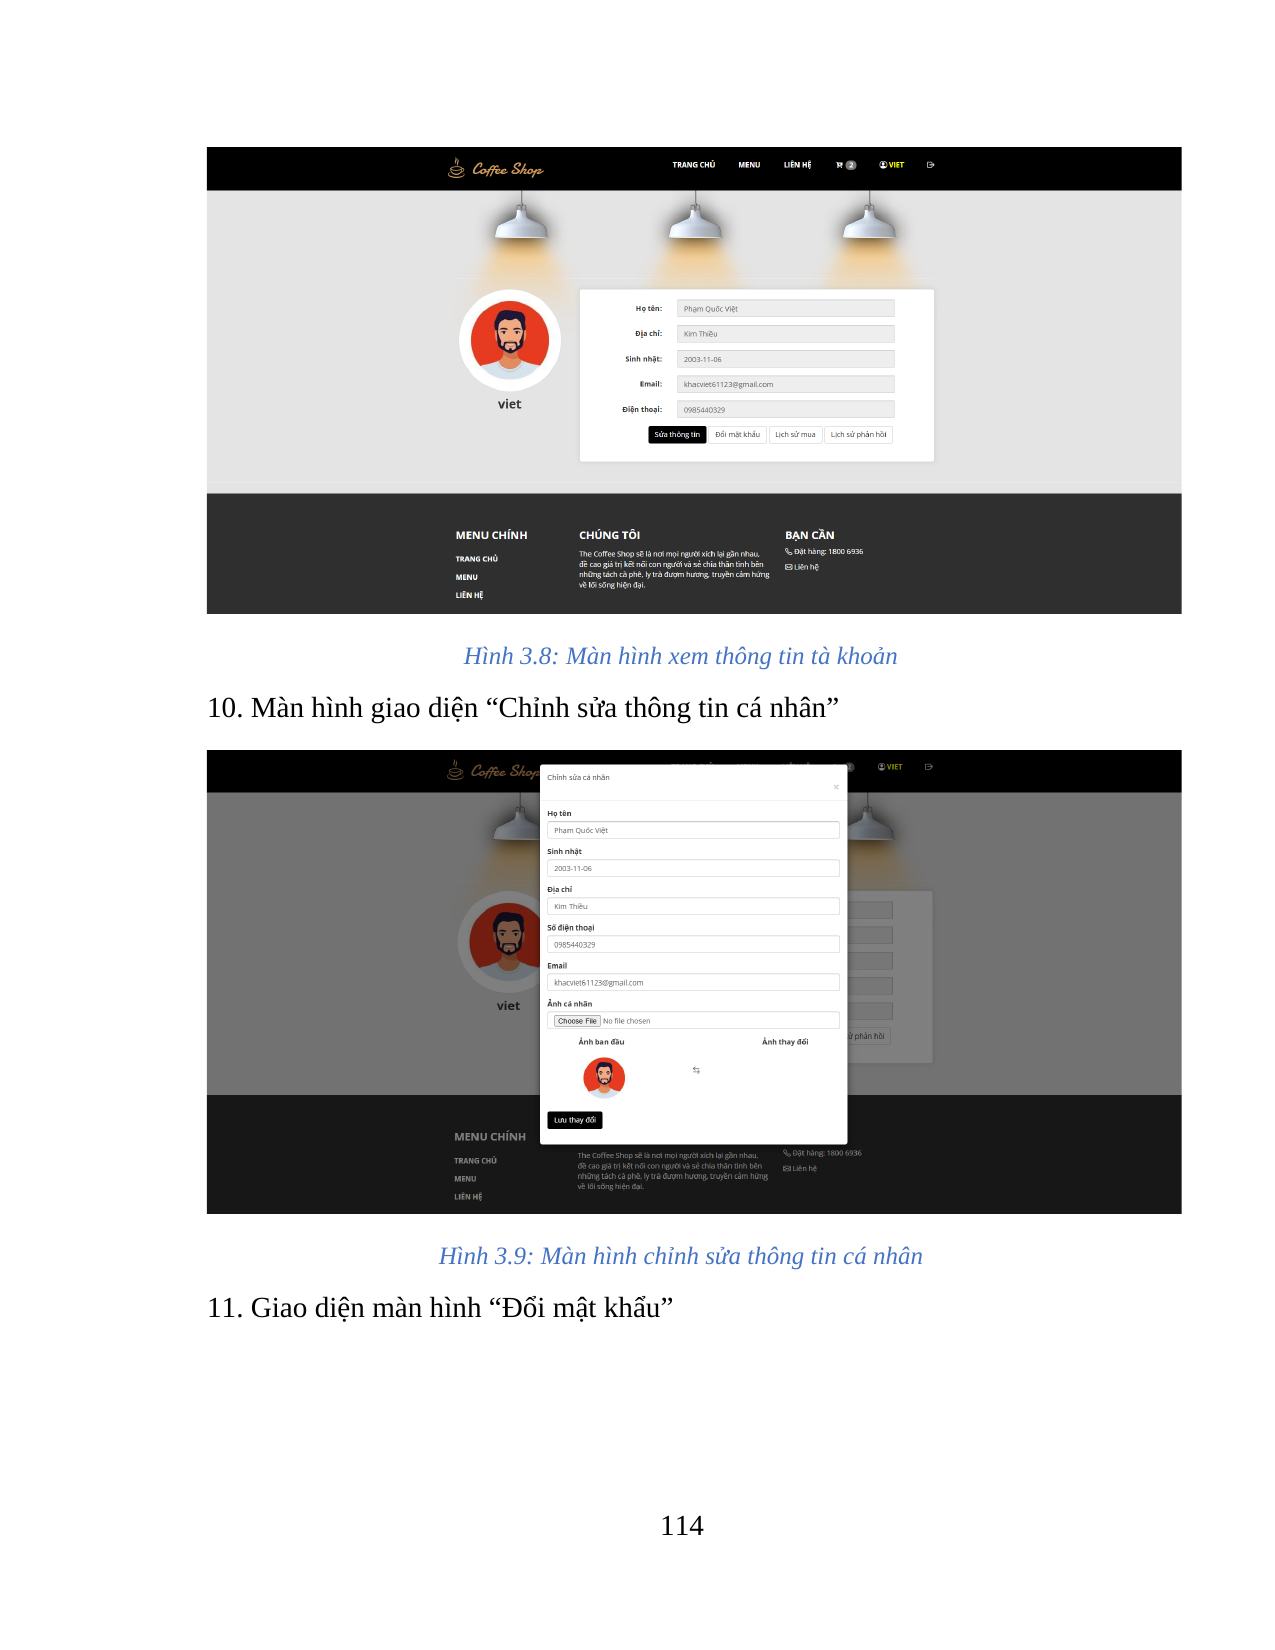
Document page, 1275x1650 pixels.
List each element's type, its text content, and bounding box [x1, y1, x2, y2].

text Hình 3.8: Màn hình xem thông tin tà khoản [207, 641, 1157, 669]
text Hình 3.9: Màn hình chỉnh sửa thông tin cá nhân [207, 1241, 1157, 1269]
text 11. Giao diện màn hình “Đổi mật khẩu” [207, 1291, 1157, 1324]
picture [206, 750, 1182, 1214]
text 10. Màn hình giao diện “Chỉnh sửa thông tin cá nhân” [207, 691, 1157, 724]
picture [206, 147, 1182, 614]
